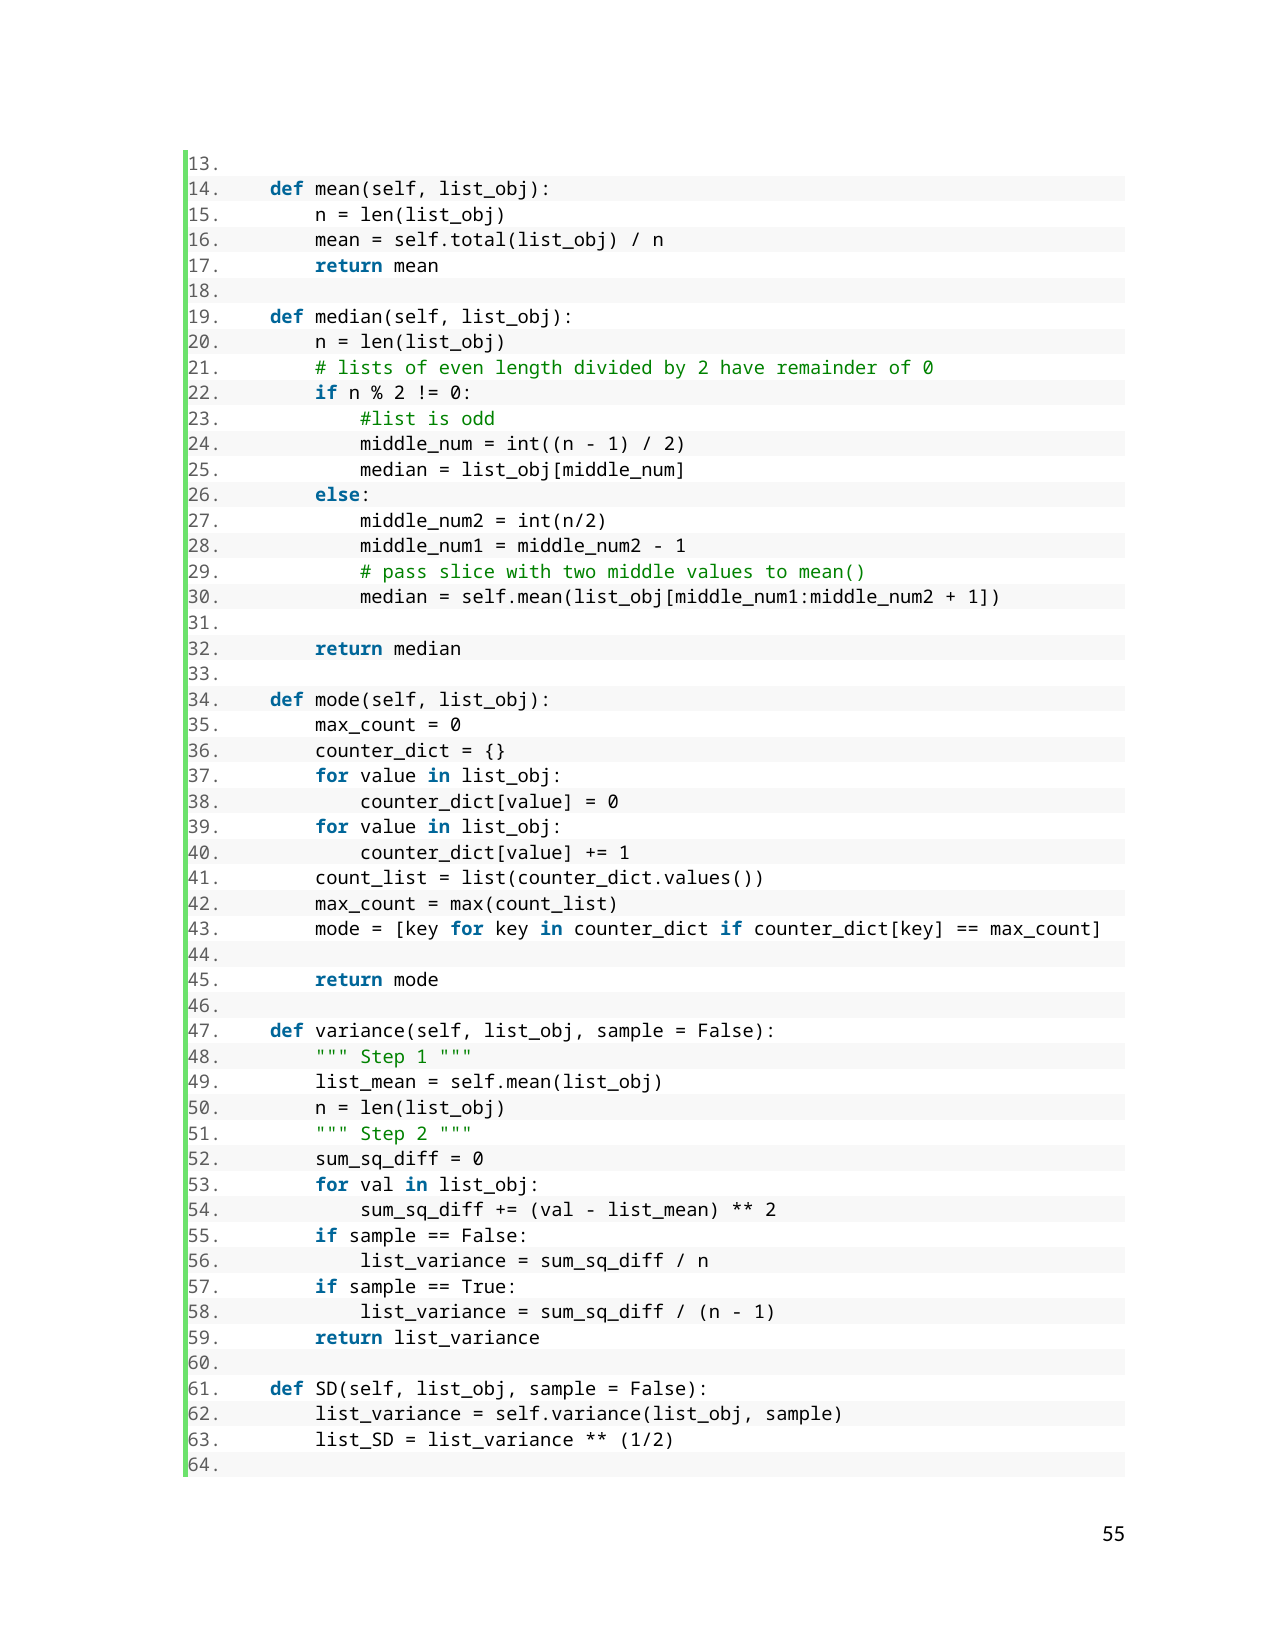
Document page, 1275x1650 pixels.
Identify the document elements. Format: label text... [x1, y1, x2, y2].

list middle_num1 = middle_num2 - 1 [188, 533, 1125, 558]
list def variance(self, list_obj, sample = False): [188, 1018, 1125, 1043]
list mean = self.total(list_obj) / n [188, 227, 1125, 252]
list return median [188, 635, 1125, 660]
list # pass slice with two middle values to mean() [188, 558, 1125, 584]
list list_SD = list_variance ** (1/2) [188, 1426, 1125, 1452]
list list_variance = sum_sq_diff / n [188, 1247, 1125, 1273]
list def mode(self, list_obj): [188, 686, 1125, 711]
list if sample == True: [188, 1273, 1125, 1298]
list def SD(self, list_obj, sample = False): [188, 1375, 1125, 1401]
list list_variance = self.variance(list_obj, sample) [188, 1401, 1125, 1426]
list counter_dict[value] += 1 [188, 839, 1125, 864]
list #list is odd [188, 405, 1125, 431]
list counter_dict = {} [188, 737, 1125, 762]
list counter_dict[value] = 0 [188, 788, 1125, 813]
list n = len(list_obj) [188, 201, 1125, 227]
list def mean(self, list_obj): [188, 176, 1125, 201]
list for val in list_obj: [188, 1171, 1125, 1196]
list """ Step 1 """ [188, 1043, 1125, 1069]
list list_variance = sum_sq_diff / (n - 1) [188, 1298, 1125, 1324]
list count_list = list(counter_dict.values()) [188, 864, 1125, 890]
list sum_sq_diff = 0 [188, 1145, 1125, 1171]
list list_mean = self.mean(list_obj) [188, 1069, 1125, 1094]
list mode = [key for key in counter_dict if counter_dict[key] == max_count] [188, 916, 1125, 941]
list """ Step 2 """ [188, 1120, 1125, 1145]
list if n % 2 != 0: [188, 380, 1125, 405]
list return mode [188, 967, 1125, 992]
list n = len(list_obj) [188, 329, 1125, 354]
list median = list_obj[middle_num] [188, 456, 1125, 482]
list max_count = 0 [188, 711, 1125, 737]
list if sample == False: [188, 1222, 1125, 1247]
list median = self.mean(list_obj[middle_num1:middle_num2 + 1]) [188, 584, 1125, 609]
list return mean [188, 252, 1125, 278]
list max_count = max(count_list) [188, 890, 1125, 916]
list else: [188, 482, 1125, 507]
list return list_variance [188, 1324, 1125, 1349]
list sum_sq_diff += (val - list_mean) ** 2 [188, 1196, 1125, 1222]
list n = len(list_obj) [188, 1094, 1125, 1120]
list middle_num2 = int(n/2) [188, 507, 1125, 533]
list middle_num = int((n - 1) / 2) [188, 431, 1125, 456]
list # lists of even length divided by 2 have remainder of 0 [188, 354, 1125, 380]
list for value in list_obj: [188, 762, 1125, 788]
list for value in list_obj: [188, 813, 1125, 839]
list def median(self, list_obj): [188, 303, 1125, 329]
